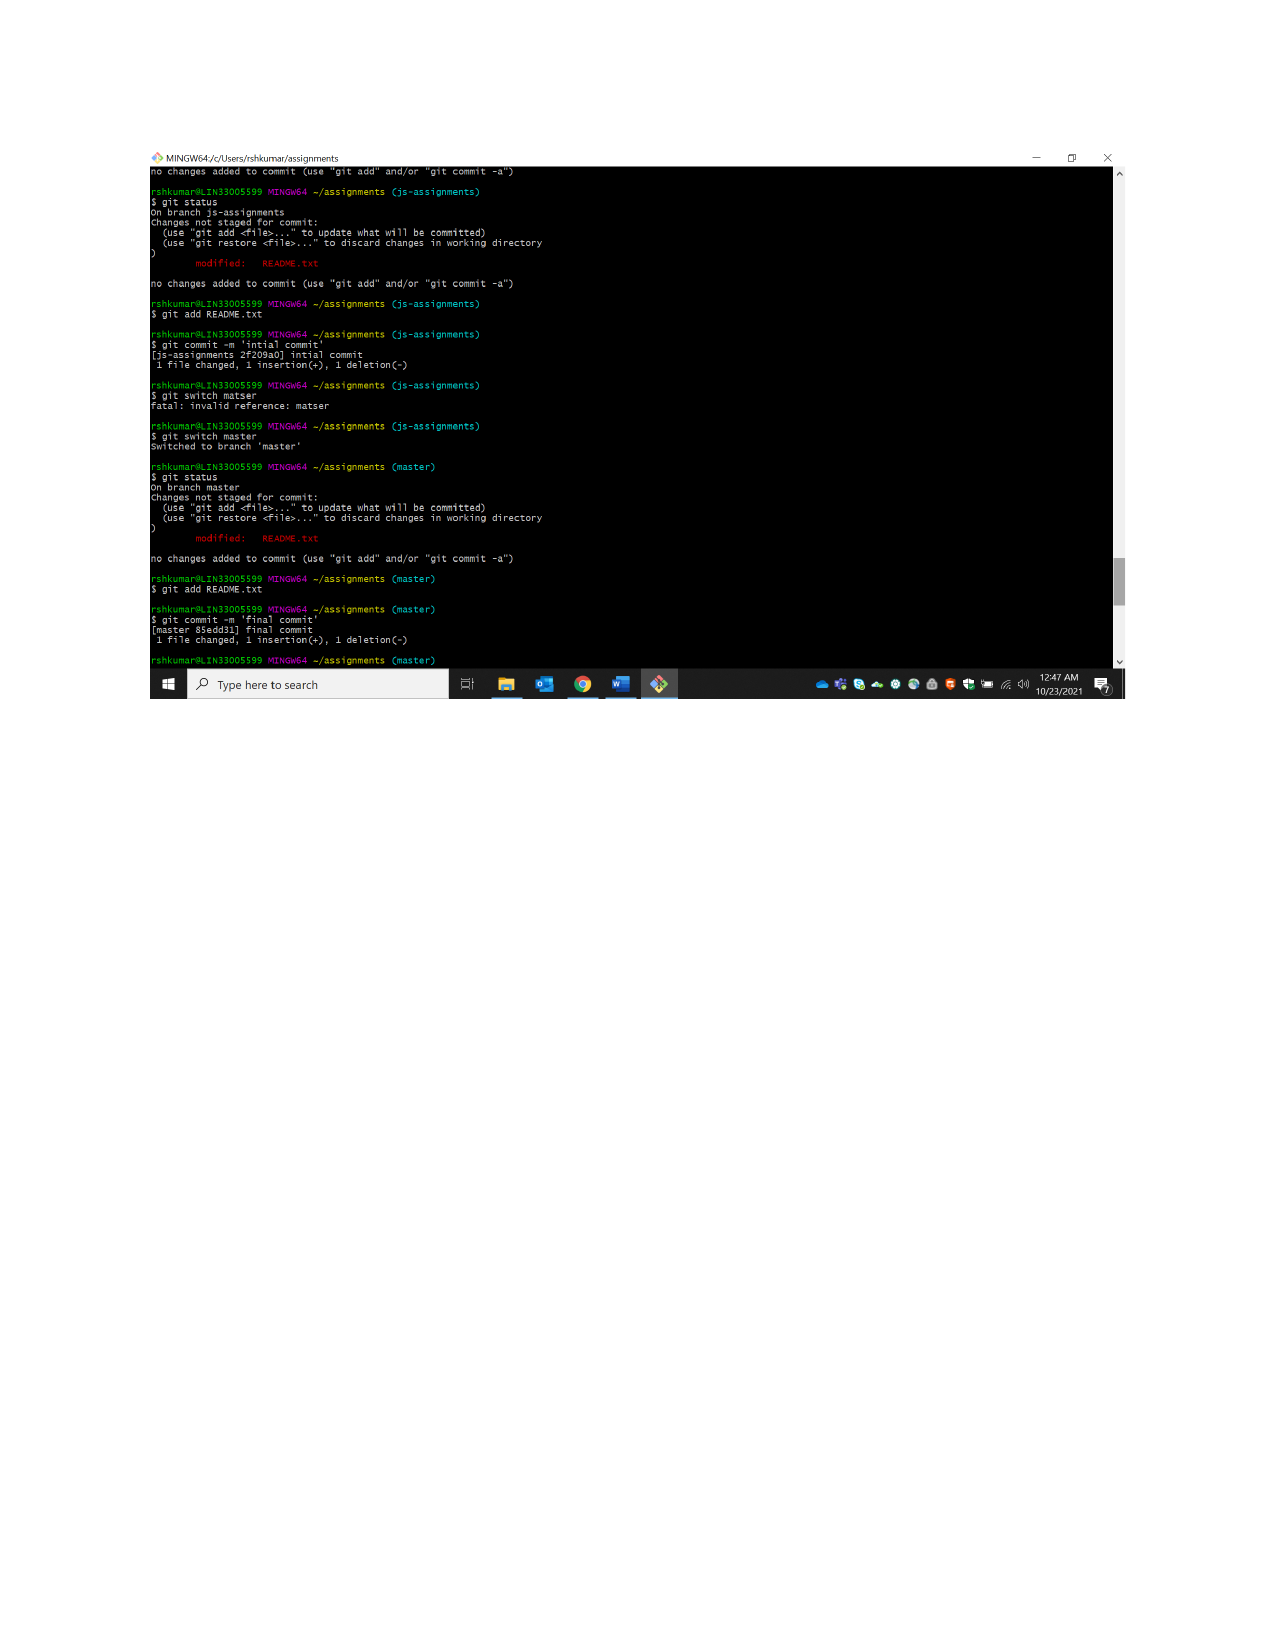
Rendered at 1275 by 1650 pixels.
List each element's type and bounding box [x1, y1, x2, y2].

picture [150, 150, 1125, 699]
